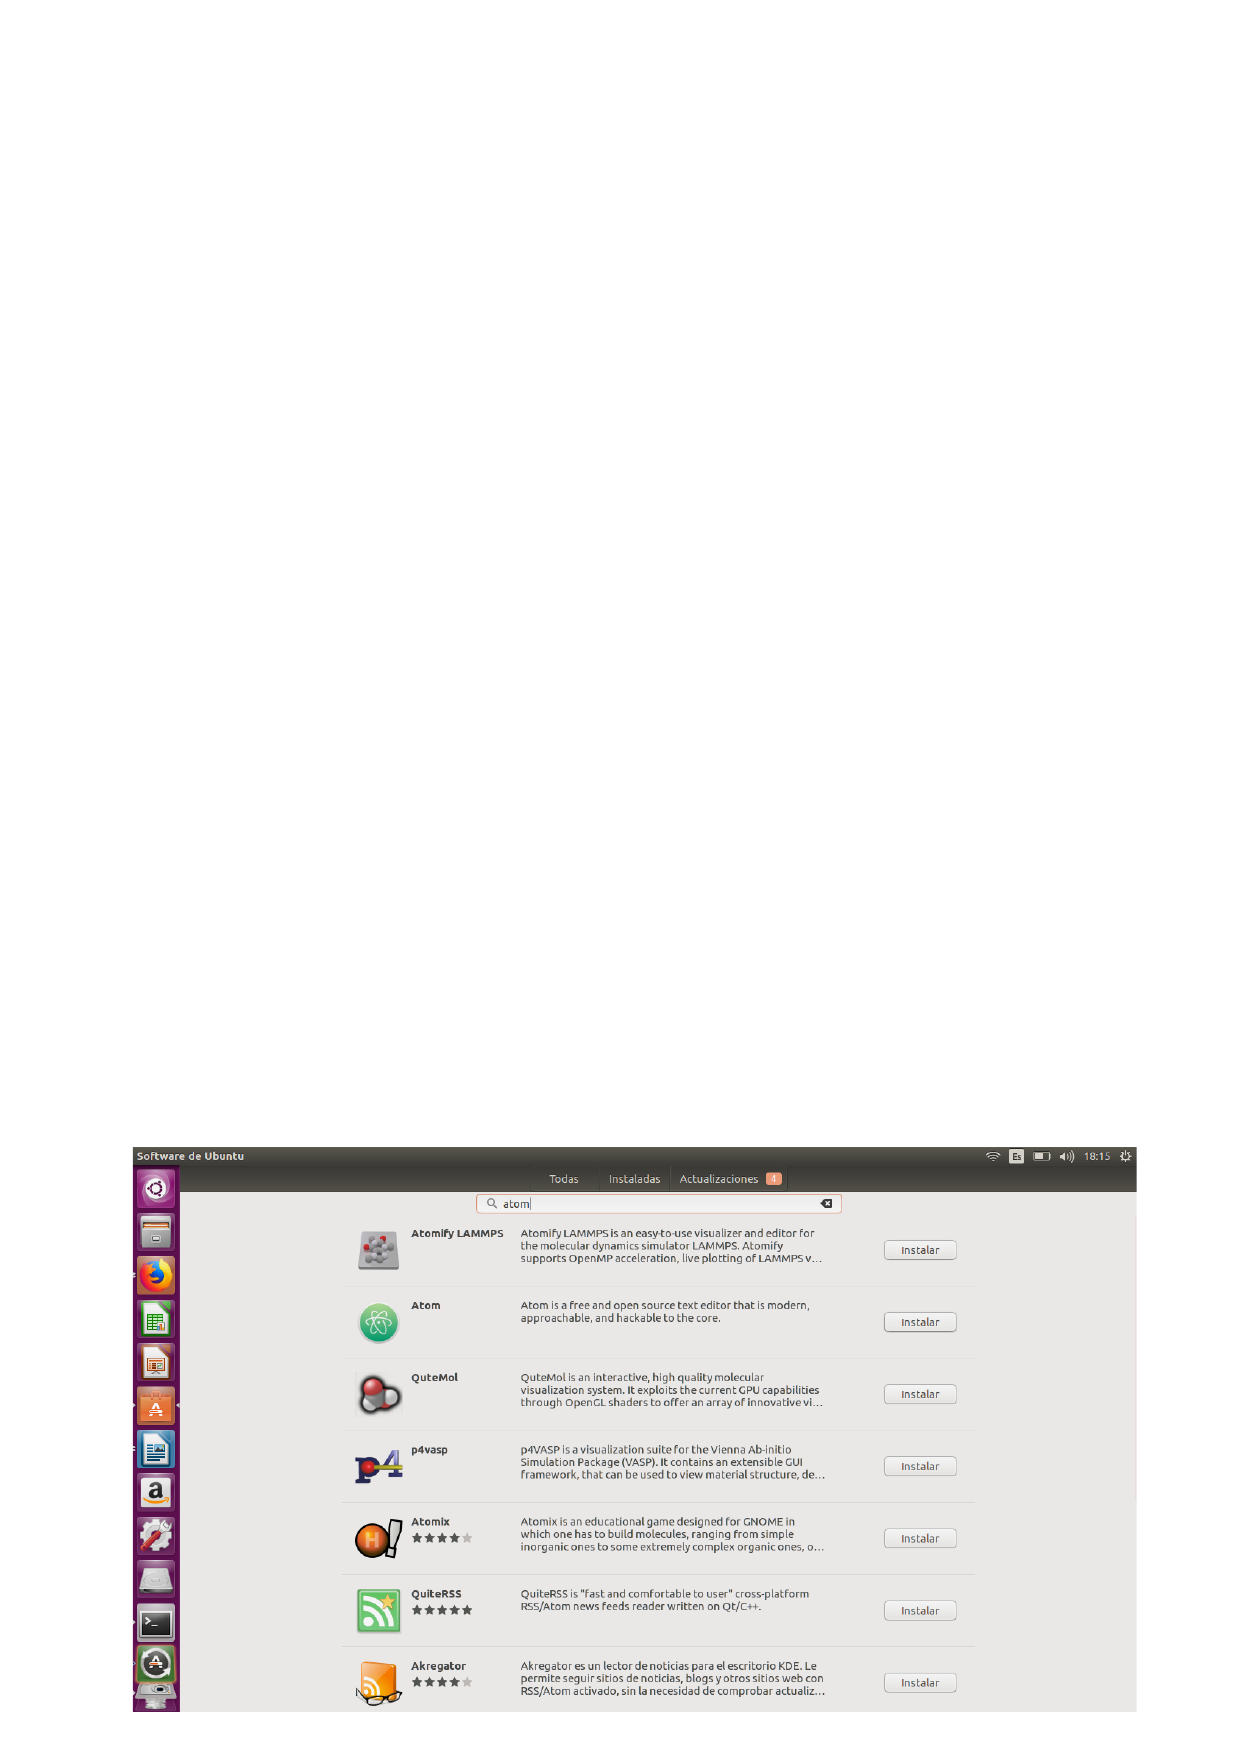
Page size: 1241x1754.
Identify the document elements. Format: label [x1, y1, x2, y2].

picture [132, 1147, 1137, 1712]
